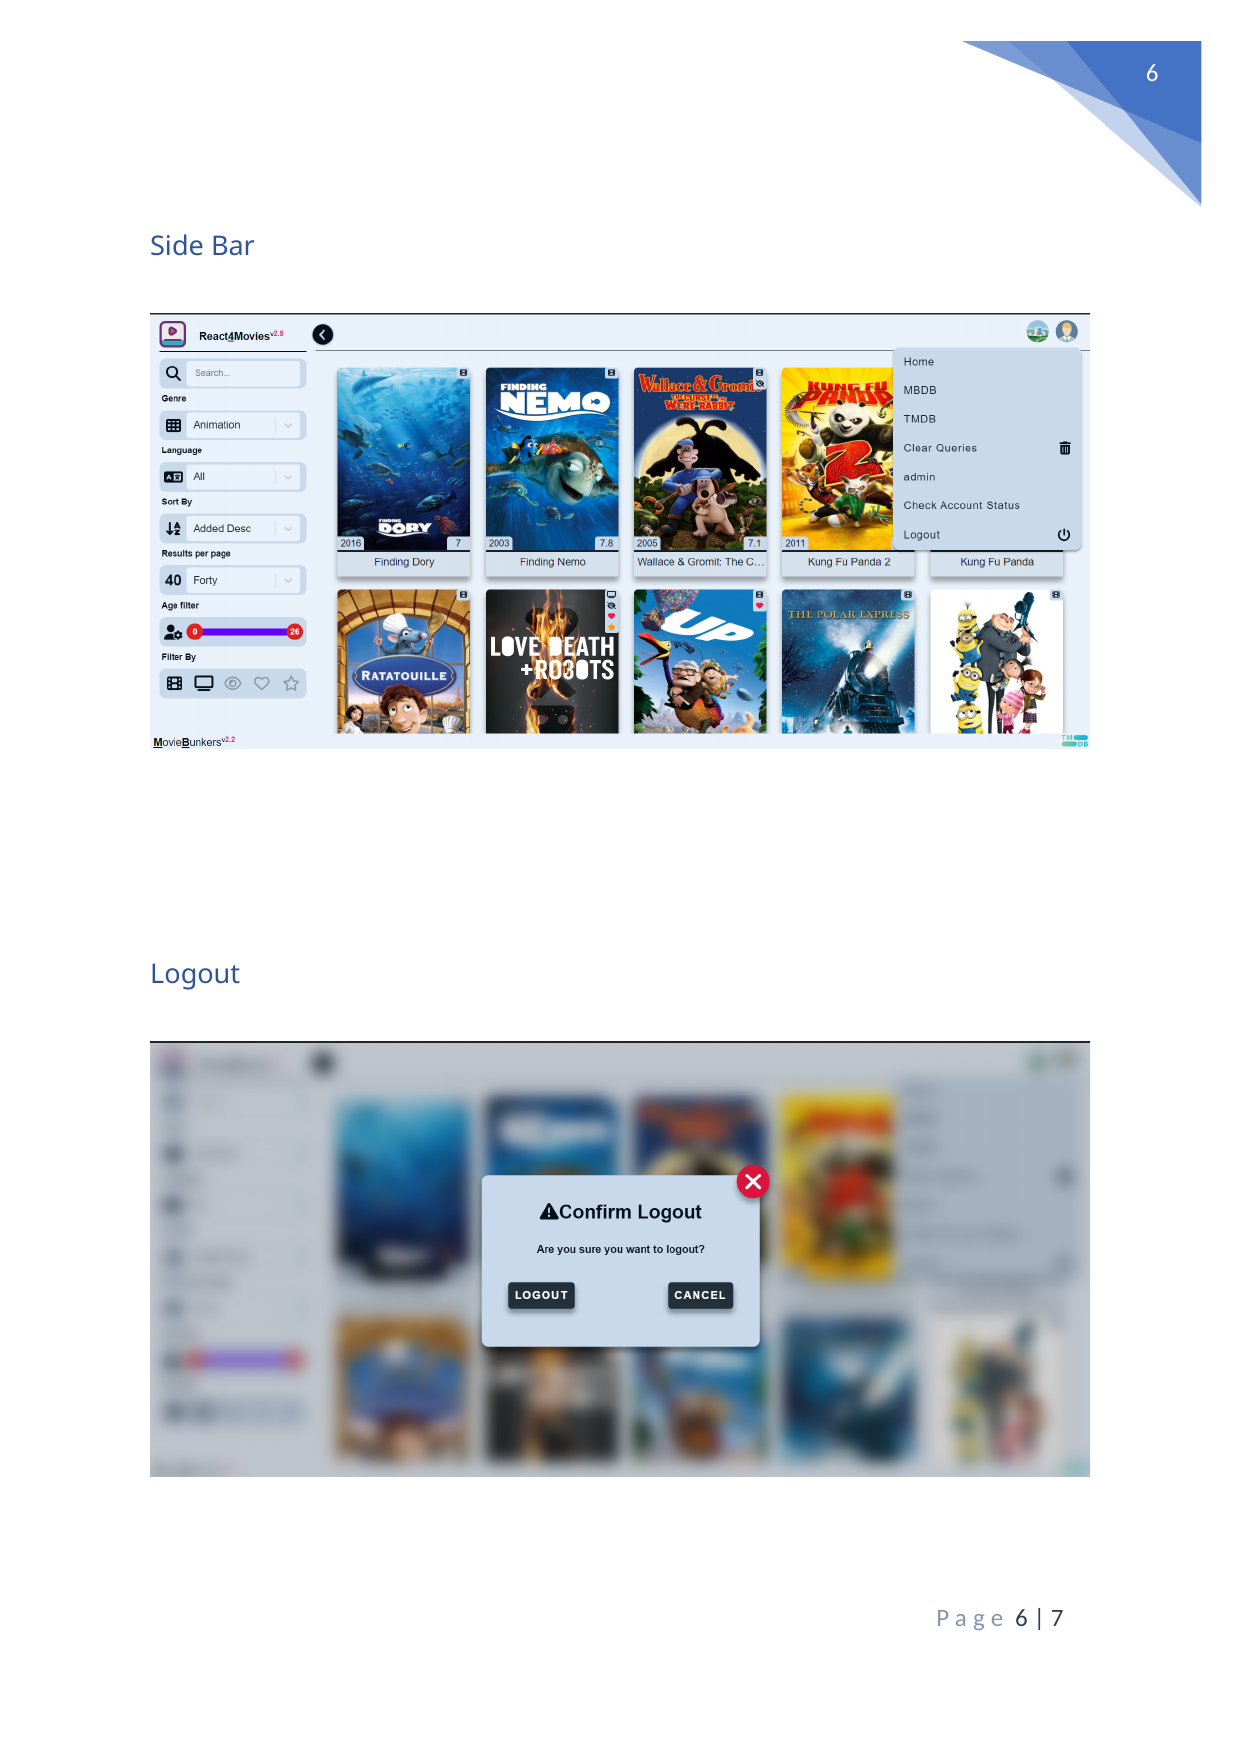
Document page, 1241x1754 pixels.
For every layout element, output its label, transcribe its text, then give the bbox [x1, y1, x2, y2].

picture [150, 313, 1091, 749]
picture [150, 1041, 1091, 1477]
picture [962, 41, 1202, 207]
subtitle Logout [150, 954, 1090, 991]
subtitle Side Bar [150, 227, 1090, 263]
